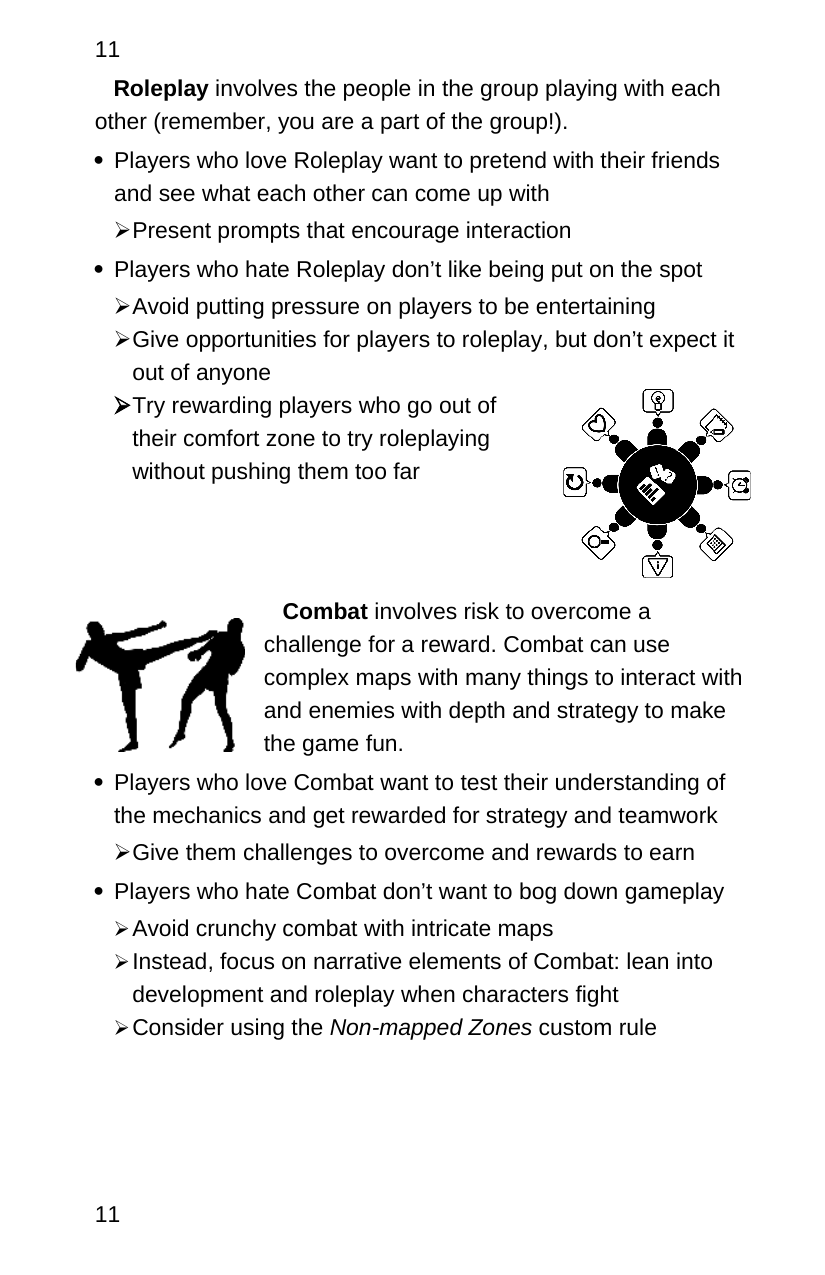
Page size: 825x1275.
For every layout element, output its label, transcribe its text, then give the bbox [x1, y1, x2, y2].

text Consider using the Non-mapped Zones custom rule [113, 1014, 750, 1041]
text Players who love Combat want to test their understanding of the mechanics and get rewarded for strategy and teamwork [94, 769, 750, 828]
text Players who love Roleplay want to pretend with their friends and see what each other can come up with [94, 147, 750, 206]
text Present prompts that encourage interaction [113, 217, 750, 243]
text Try rewarding players who go out of their comfort zone to try roleplaying without pushing them too far [113, 392, 563, 484]
text Avoid crunchy combat with intricate maps [113, 915, 750, 942]
text Avoid putting pressure on players to be entertaining [113, 293, 750, 320]
picture [563, 389, 751, 578]
text Instead, focus on narrative elements of Combat: lean into development and roleplay when characters fight [113, 948, 750, 1008]
text Players who hate Roleplay don’t like being put on the spot [94, 256, 750, 283]
text Roleplay involves the people in the group playing with each other (remember, you are a part of the group!). [94, 75, 750, 134]
text Combat involves risk to overcome a challenge for a reward. Combat can use complex maps with many things to interact with and enemies with depth and strategy to make the game fun. [94, 598, 750, 756]
text Give opportunities for players to roleplay, but don’t expect it out of anyone [113, 326, 750, 386]
text Give them challenges to overcome and rewards to earn [113, 839, 750, 866]
text Players who hate Combat don’t want to bog down gameplay [94, 878, 750, 905]
picture [75, 618, 245, 752]
